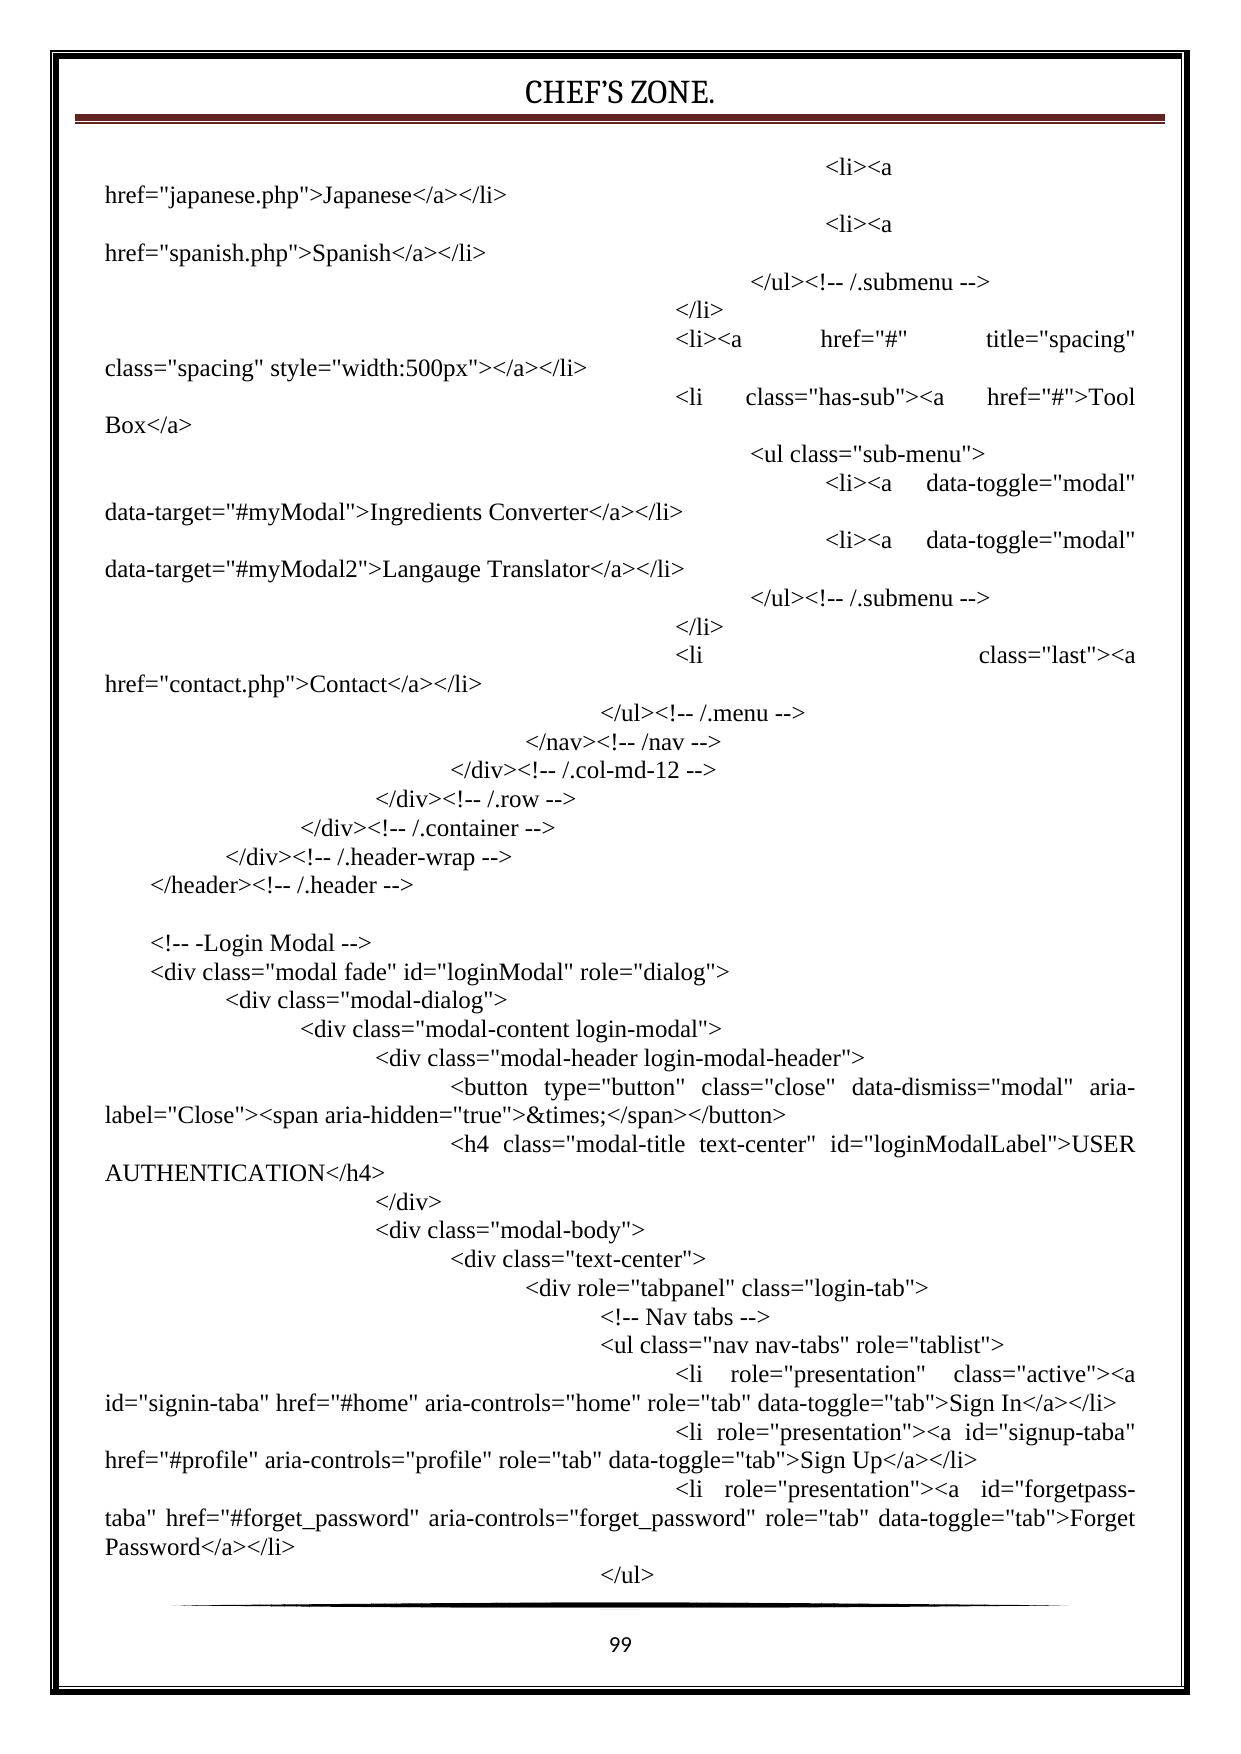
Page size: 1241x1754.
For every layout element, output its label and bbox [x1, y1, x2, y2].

picture [171, 1601, 1069, 1610]
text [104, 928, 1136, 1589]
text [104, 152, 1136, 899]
